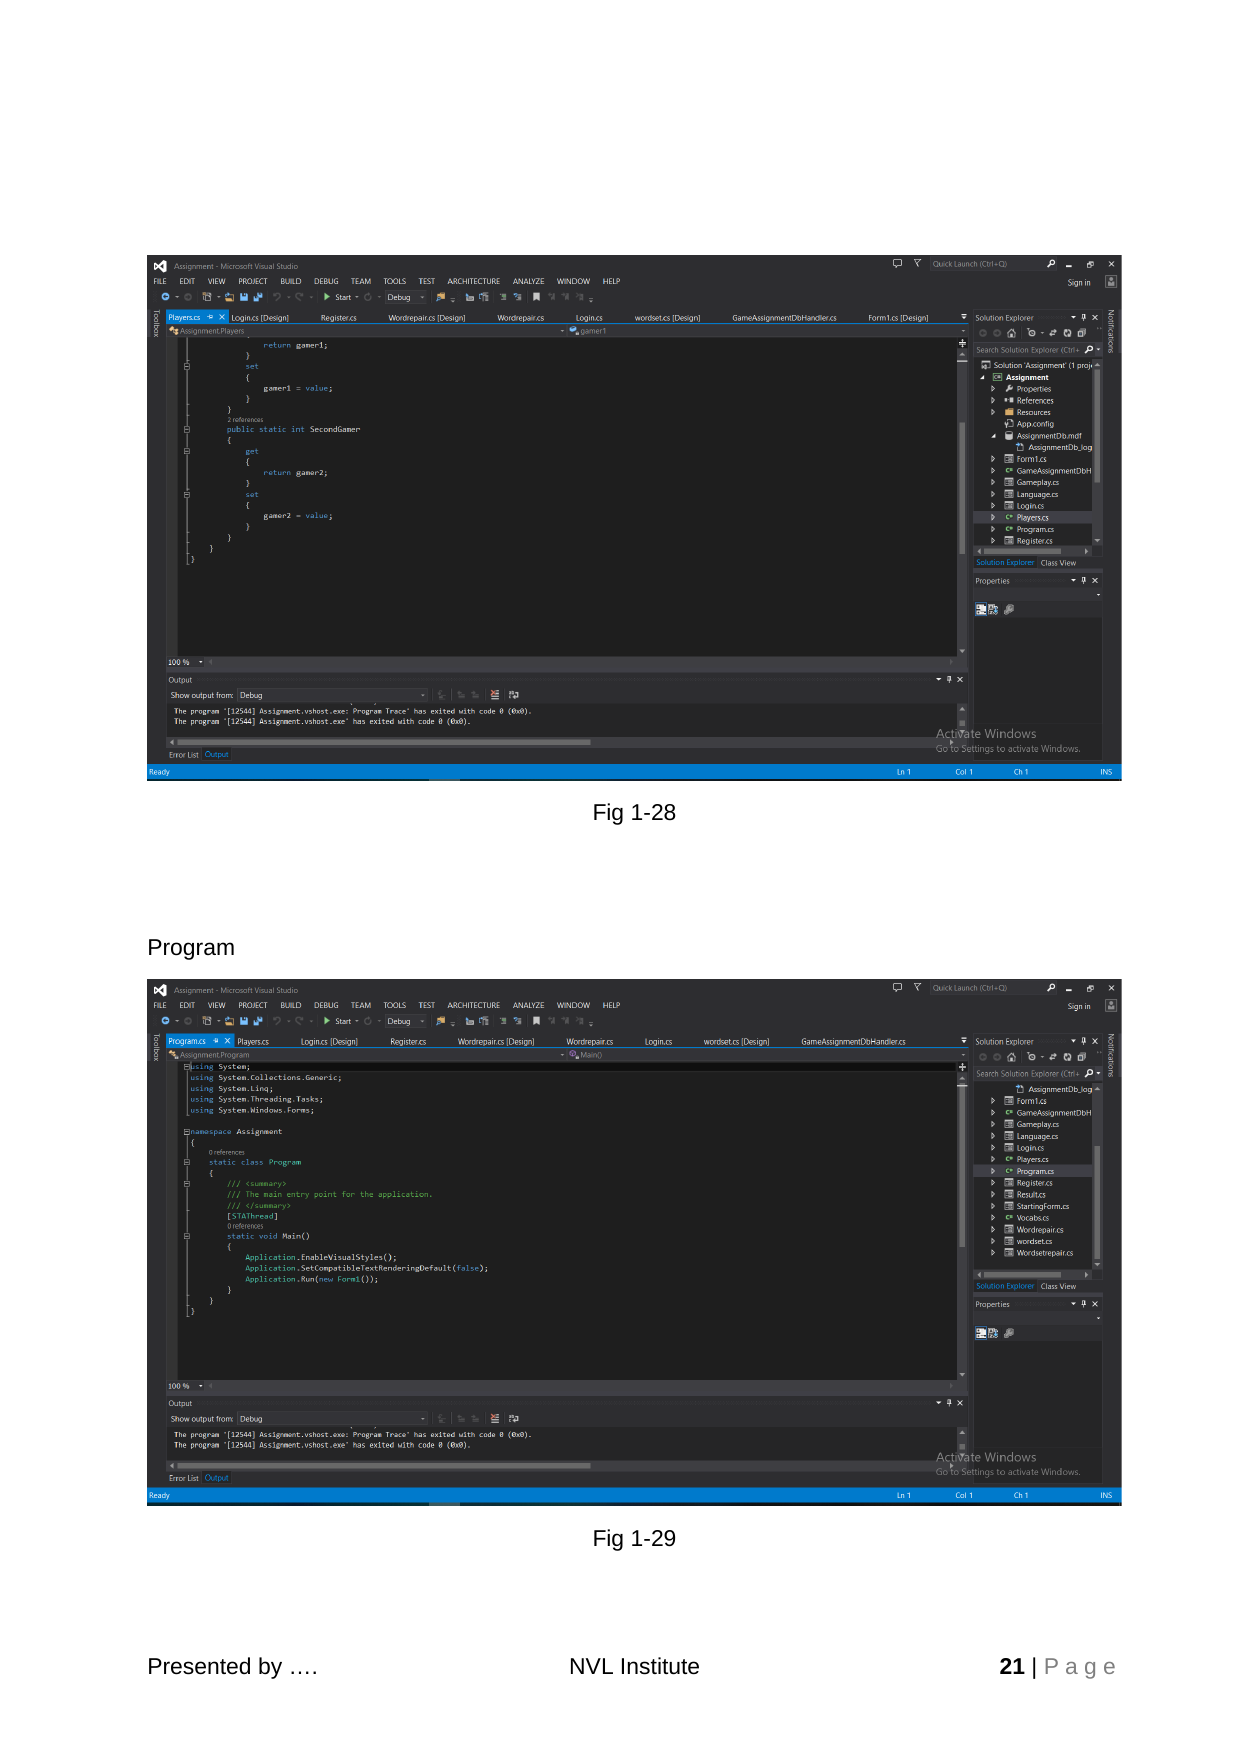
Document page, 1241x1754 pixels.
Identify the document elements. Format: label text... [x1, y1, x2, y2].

picture [147, 979, 1122, 1506]
text Fig 1-28 [147, 799, 1122, 825]
text Program [147, 934, 1122, 961]
picture [147, 255, 1122, 781]
text Fig 1-29 [147, 1525, 1122, 1551]
